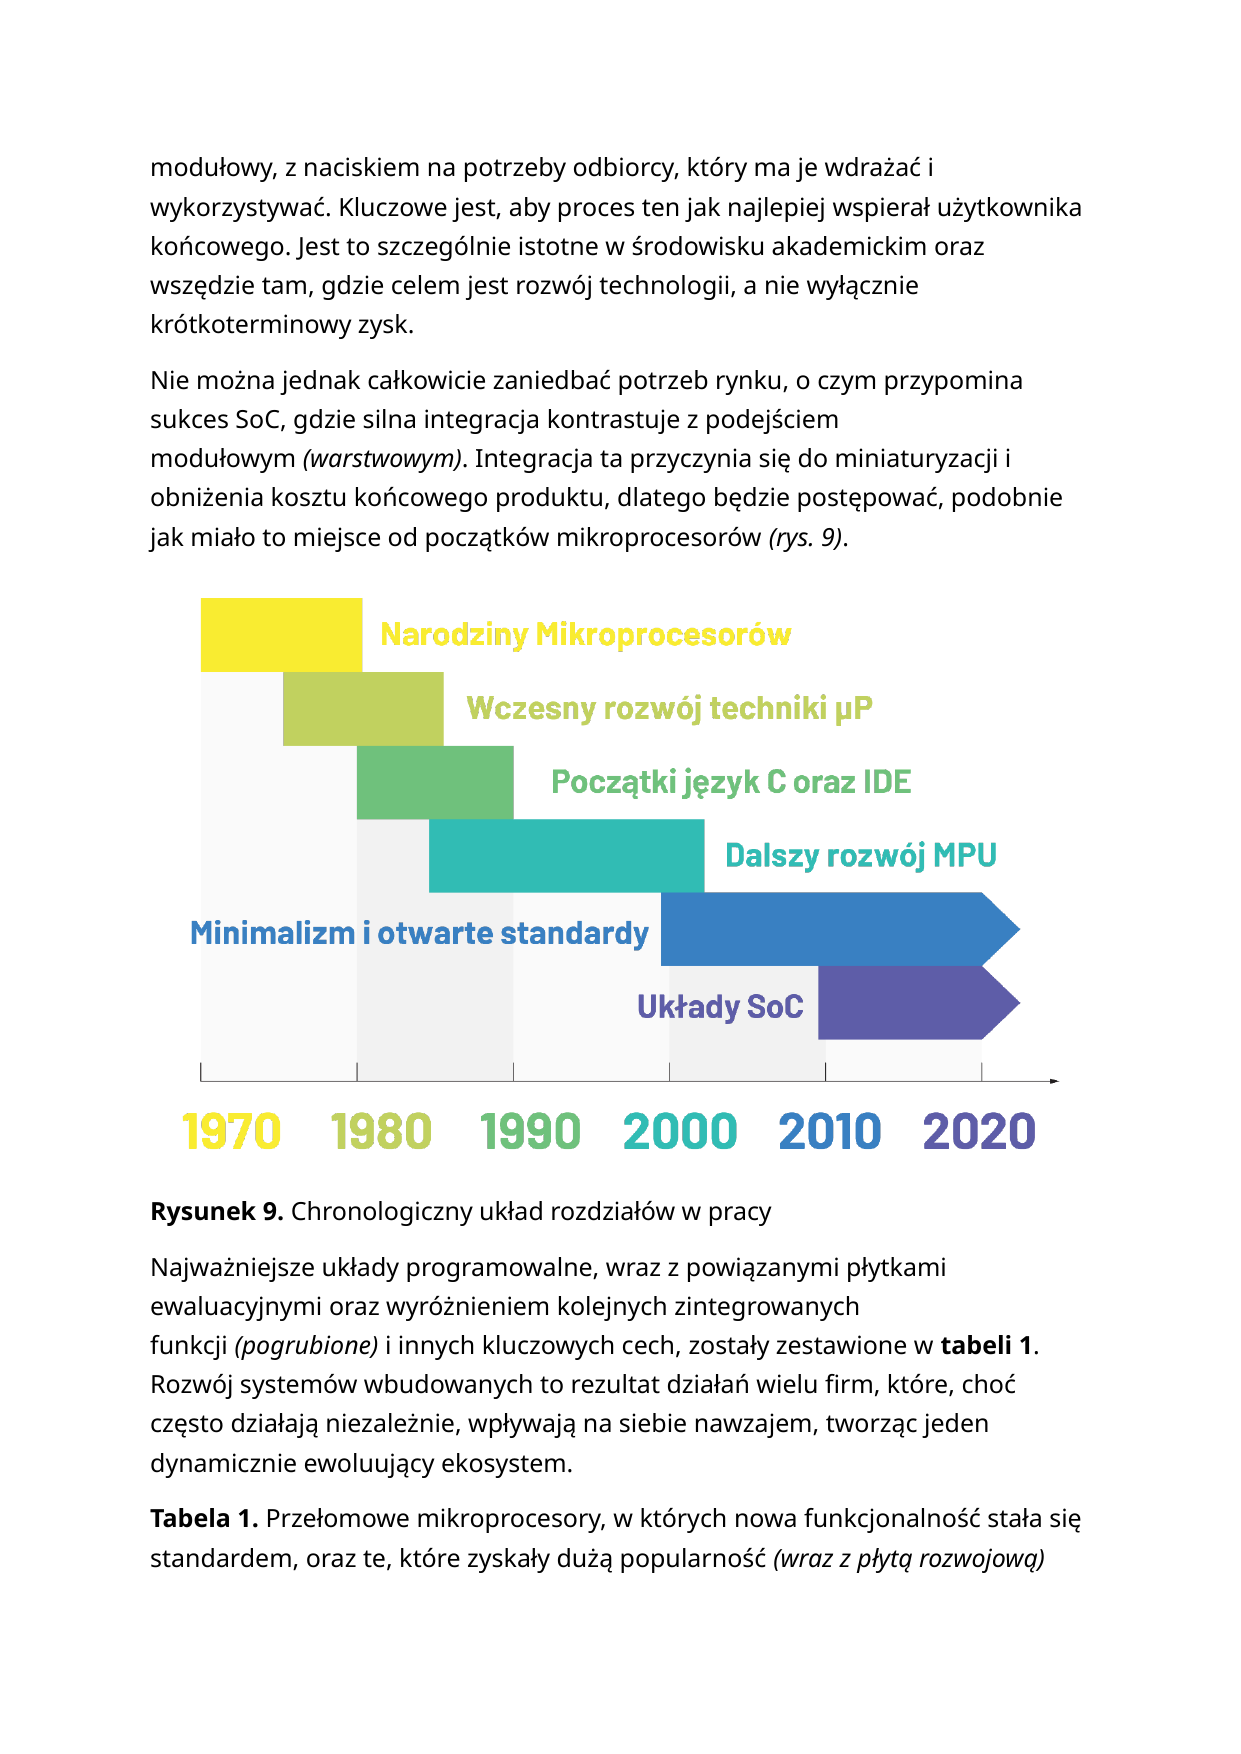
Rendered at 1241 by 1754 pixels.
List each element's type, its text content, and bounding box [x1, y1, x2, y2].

picture [150, 575, 1091, 1172]
text Tabela 1. Przełomowe mikroprocesory, w których nowa funkcjonalność stała się standardem, oraz te, które zyskały dużą popularność (wraz z płytą rozwojową) [150, 1501, 1090, 1574]
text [150, 150, 1090, 341]
text Najważniejsze układy programowalne, wraz z powiązanymi płytkami ewaluacyjnymi oraz wyróżnieniem kolejnych zintegrowanych funkcji (pogrubione) i innych kluczowych cech, zostały zestawione w tabeli 1. Rozwój systemów wbudowanych to rezultat działań wielu firm, które, choć często działają niezależnie, wpływają na siebie nawzajem, tworząc jeden dynamicznie ewoluujący ekosystem. [150, 1249, 1090, 1479]
text Rysunek 9. Chronologiczny układ rozdziałów w pracy [150, 1193, 1090, 1228]
text Nie można jednak całkowicie zaniedbać potrzeb rynku, o czym przypomina sukces SoC, gdzie silna integracja kontrastuje z podejściem modułowym (warstwowym). Integracja ta przyczynia się do miniaturyzacji i obniżenia kosztu końcowego produktu, dlatego będzie postępować, podobnie jak miało to miejsce od początków mikroprocesorów (rys. 9). [150, 362, 1090, 553]
